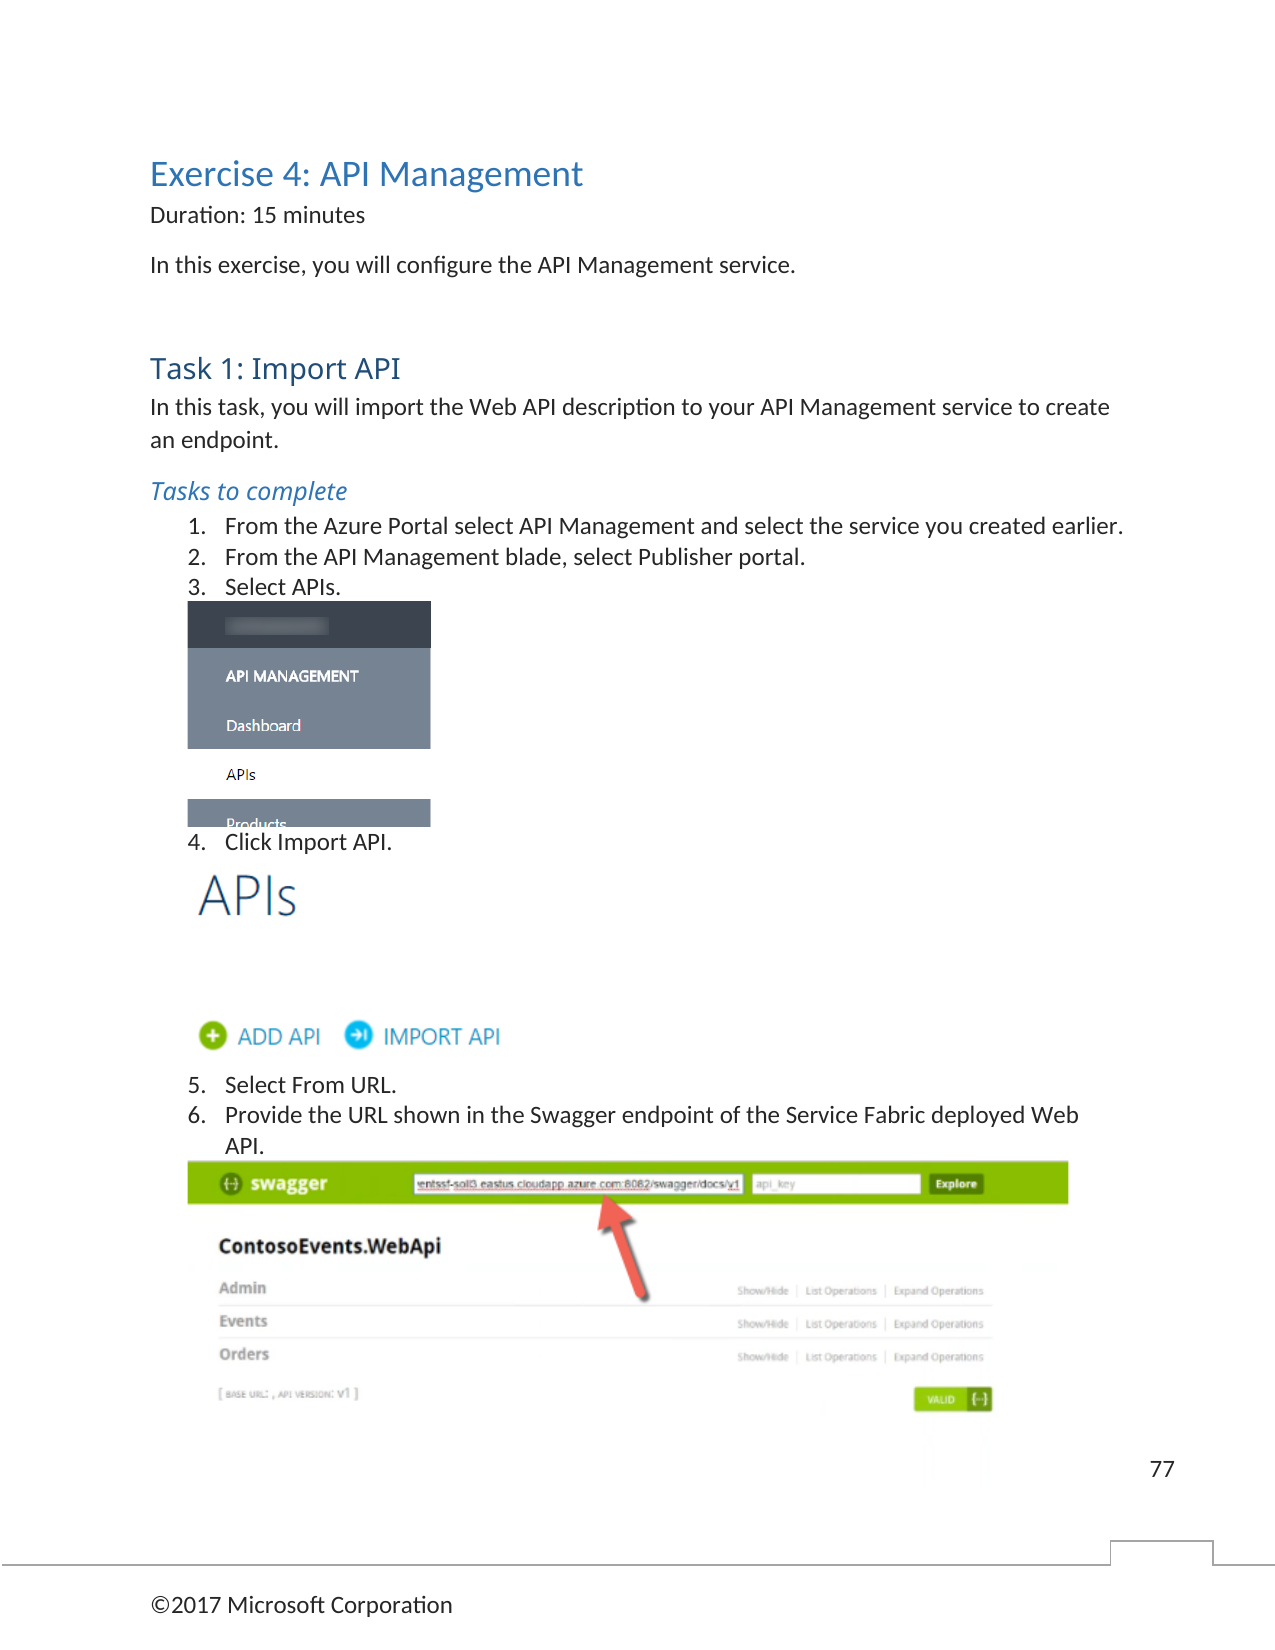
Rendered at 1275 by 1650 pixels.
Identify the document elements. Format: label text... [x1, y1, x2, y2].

list From the Azure Portal select API Management and select the service you created earlier. [187, 510, 1125, 541]
subtitle Exercise 4: API Management [150, 150, 1125, 196]
text In this exercise, you will configure the API Management service. [150, 249, 1125, 279]
subtitle Task 1: Import API [150, 348, 1125, 388]
subtitle Tasks to complete [150, 473, 1125, 508]
list Provide the URL shown in the Swagger endpoint of the Service Fabric deployed Web API. [187, 1100, 1125, 1161]
picture [187, 856, 523, 1070]
list Click Import API. [187, 826, 1125, 857]
list Select From URL. [187, 1069, 1125, 1100]
list From the API Management blade, select Publisher portal. [187, 541, 1125, 571]
picture [187, 601, 431, 827]
text Duration: 15 minutes [150, 199, 1125, 230]
text In this task, you will import the Web API description to your API Management service to create an endpoint. [150, 391, 1125, 454]
list Select APIs. [187, 571, 1125, 602]
picture [187, 1160, 1069, 1488]
